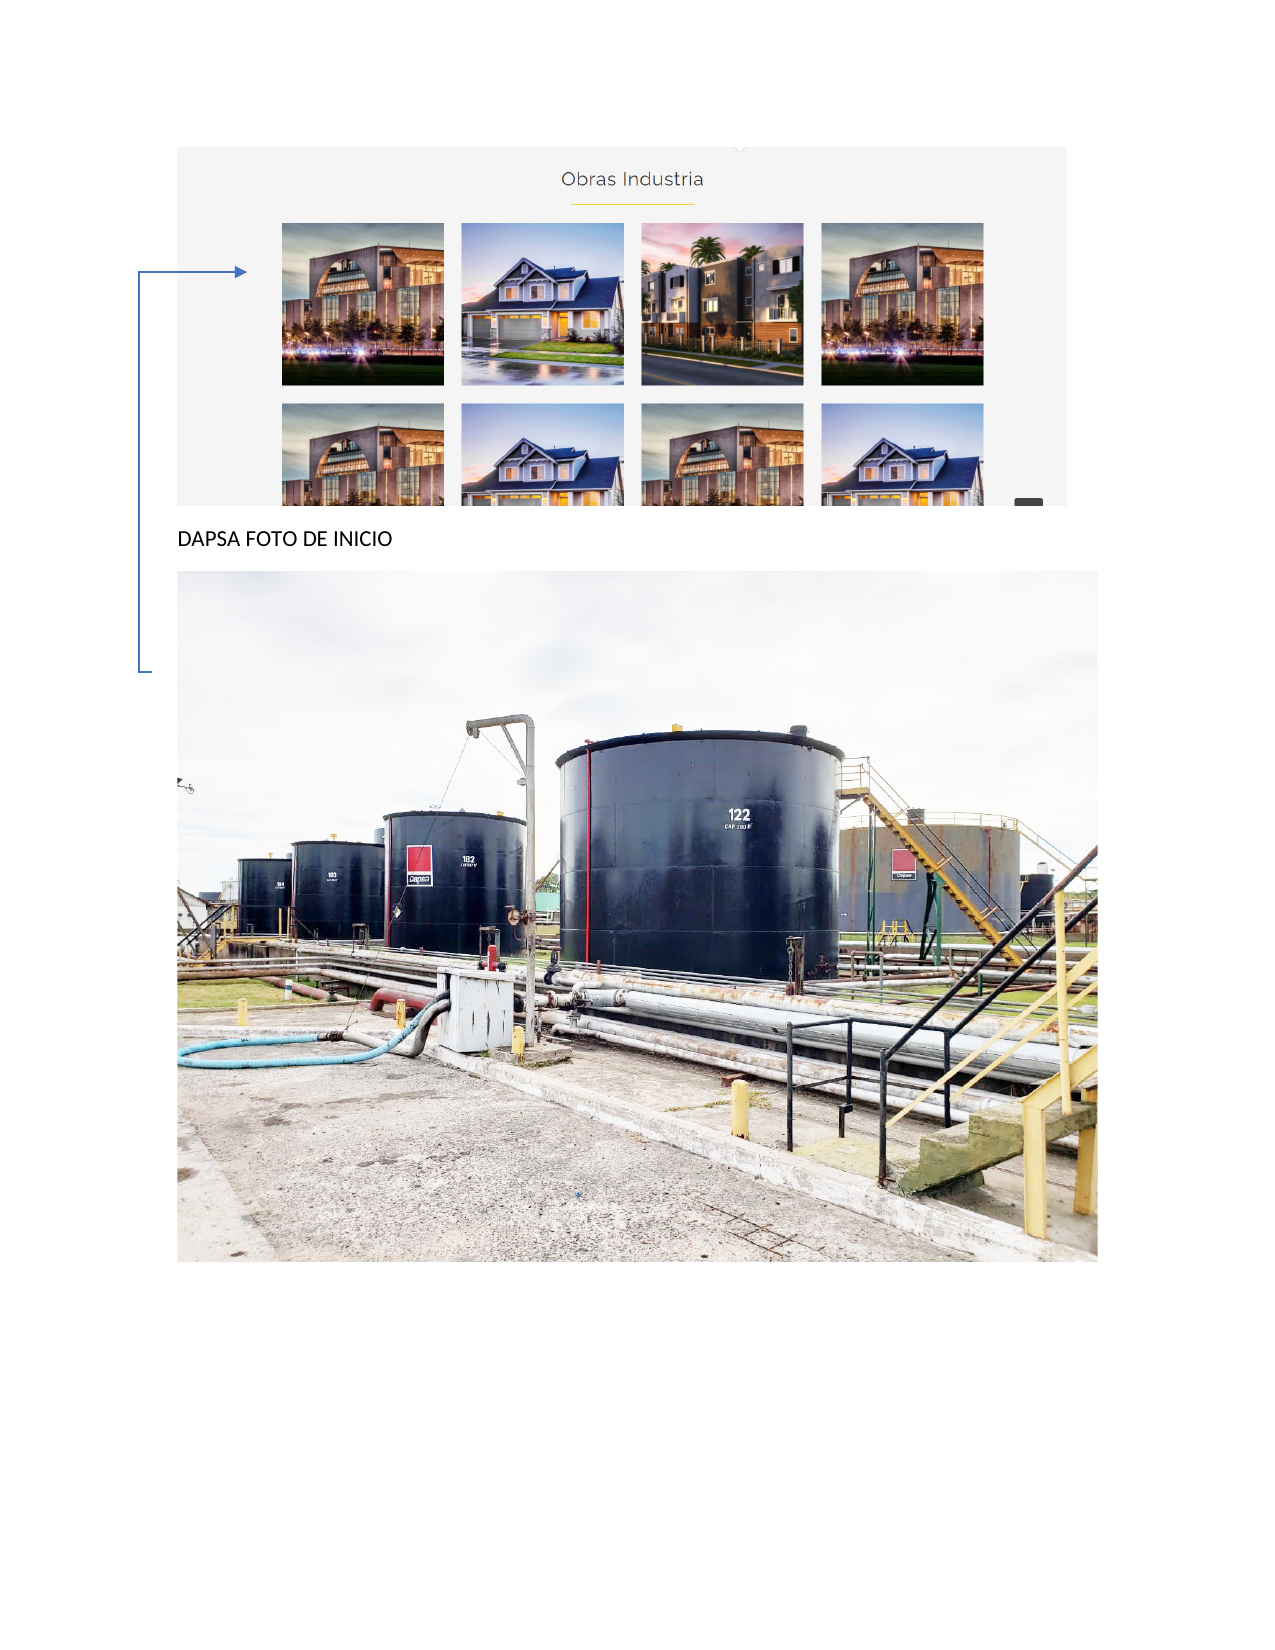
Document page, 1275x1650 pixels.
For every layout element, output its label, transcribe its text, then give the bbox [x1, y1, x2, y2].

picture [177, 571, 1098, 1262]
text DAPSA FOTO DE INICIO [177, 524, 1098, 552]
picture [177, 147, 1067, 506]
